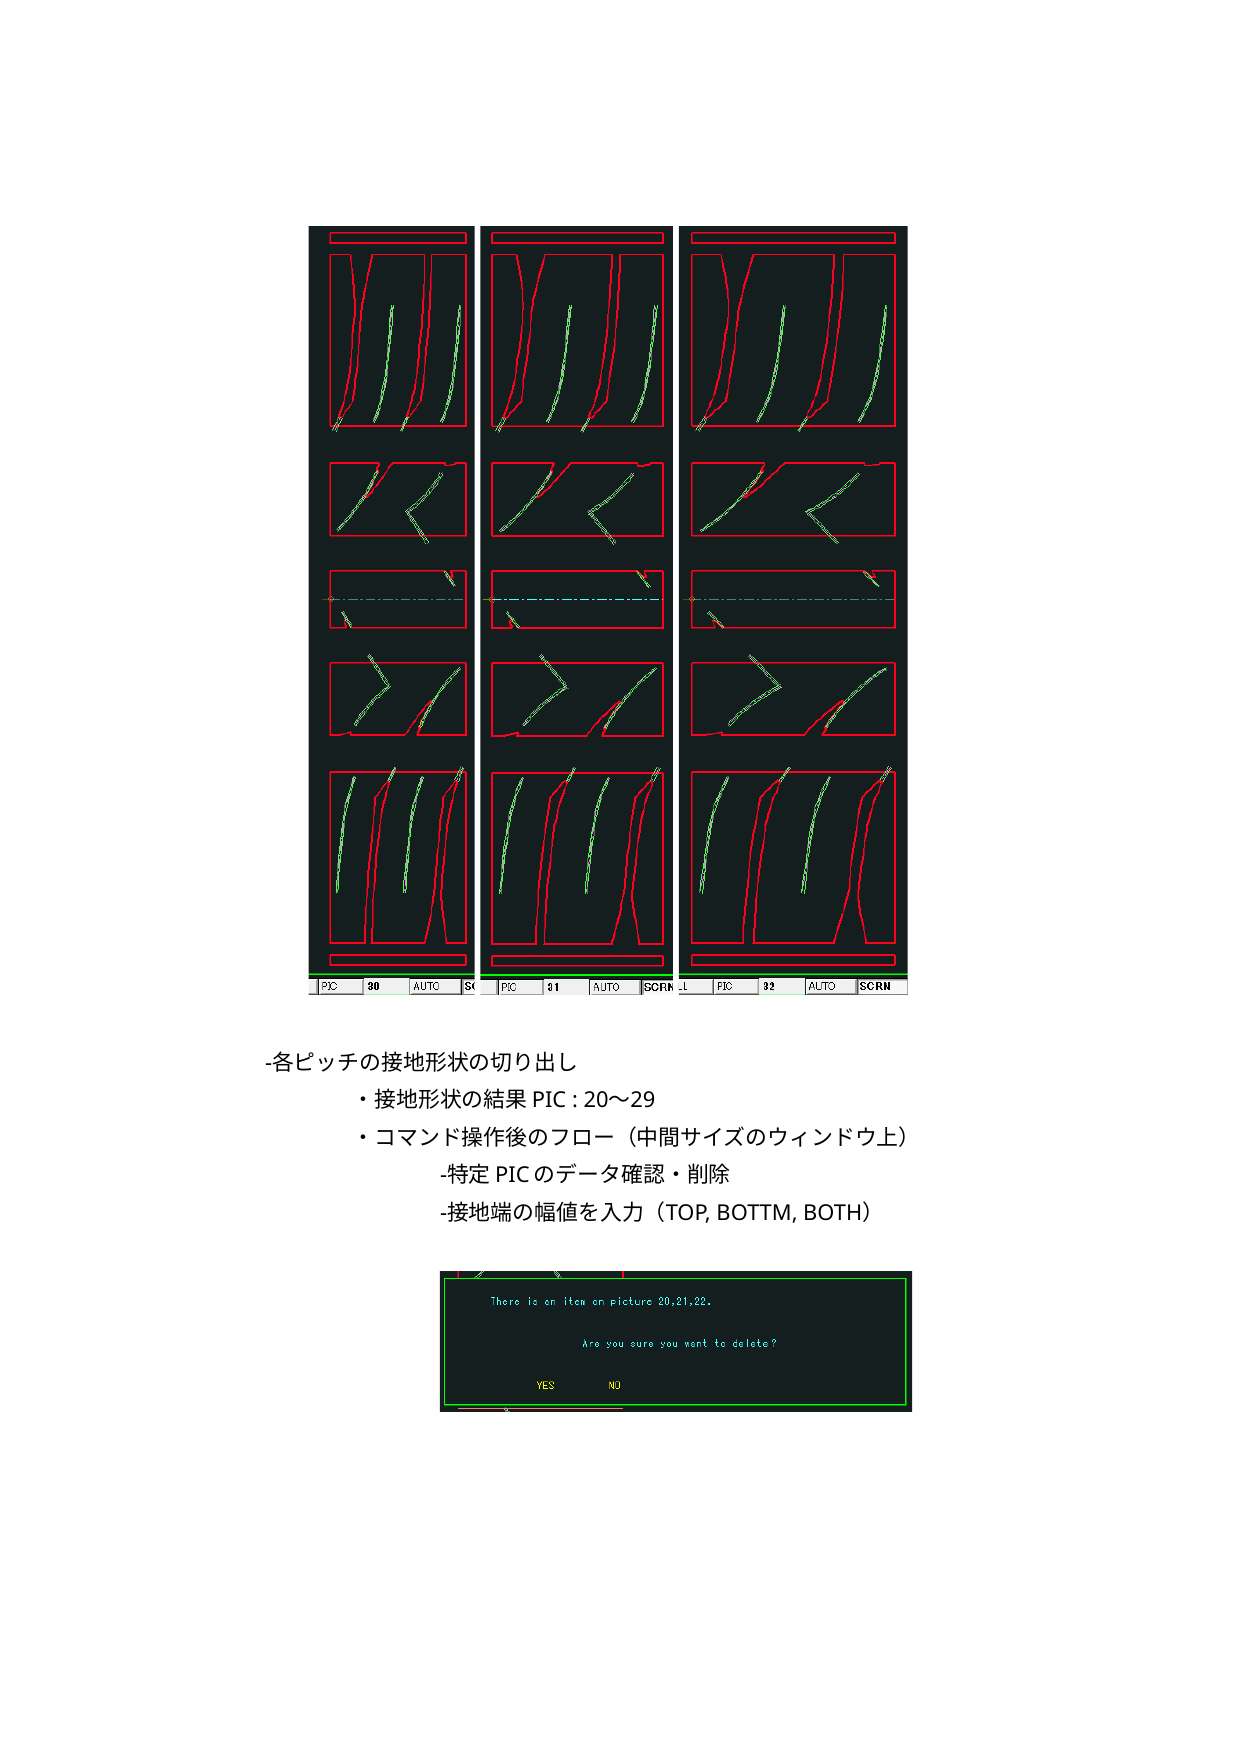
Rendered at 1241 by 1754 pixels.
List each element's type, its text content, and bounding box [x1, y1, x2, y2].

list ‐各ピッチの接地形状の切り出し [265, 1042, 1063, 1079]
list ‐接地端の幅値を入力（TOP, BOTTM, BOTH） [265, 1192, 1063, 1229]
text ・接地形状の結果PIC : 20～29 [221, 1079, 1063, 1117]
picture [308, 226, 475, 995]
picture [480, 226, 673, 995]
picture [439, 1271, 913, 1412]
list ・コマンド操作後のフロー（中間サイズのウィンドウ上） [265, 1117, 1063, 1154]
picture [678, 226, 908, 995]
list ‐特定PICのデータ確認・削除 [265, 1154, 1063, 1192]
